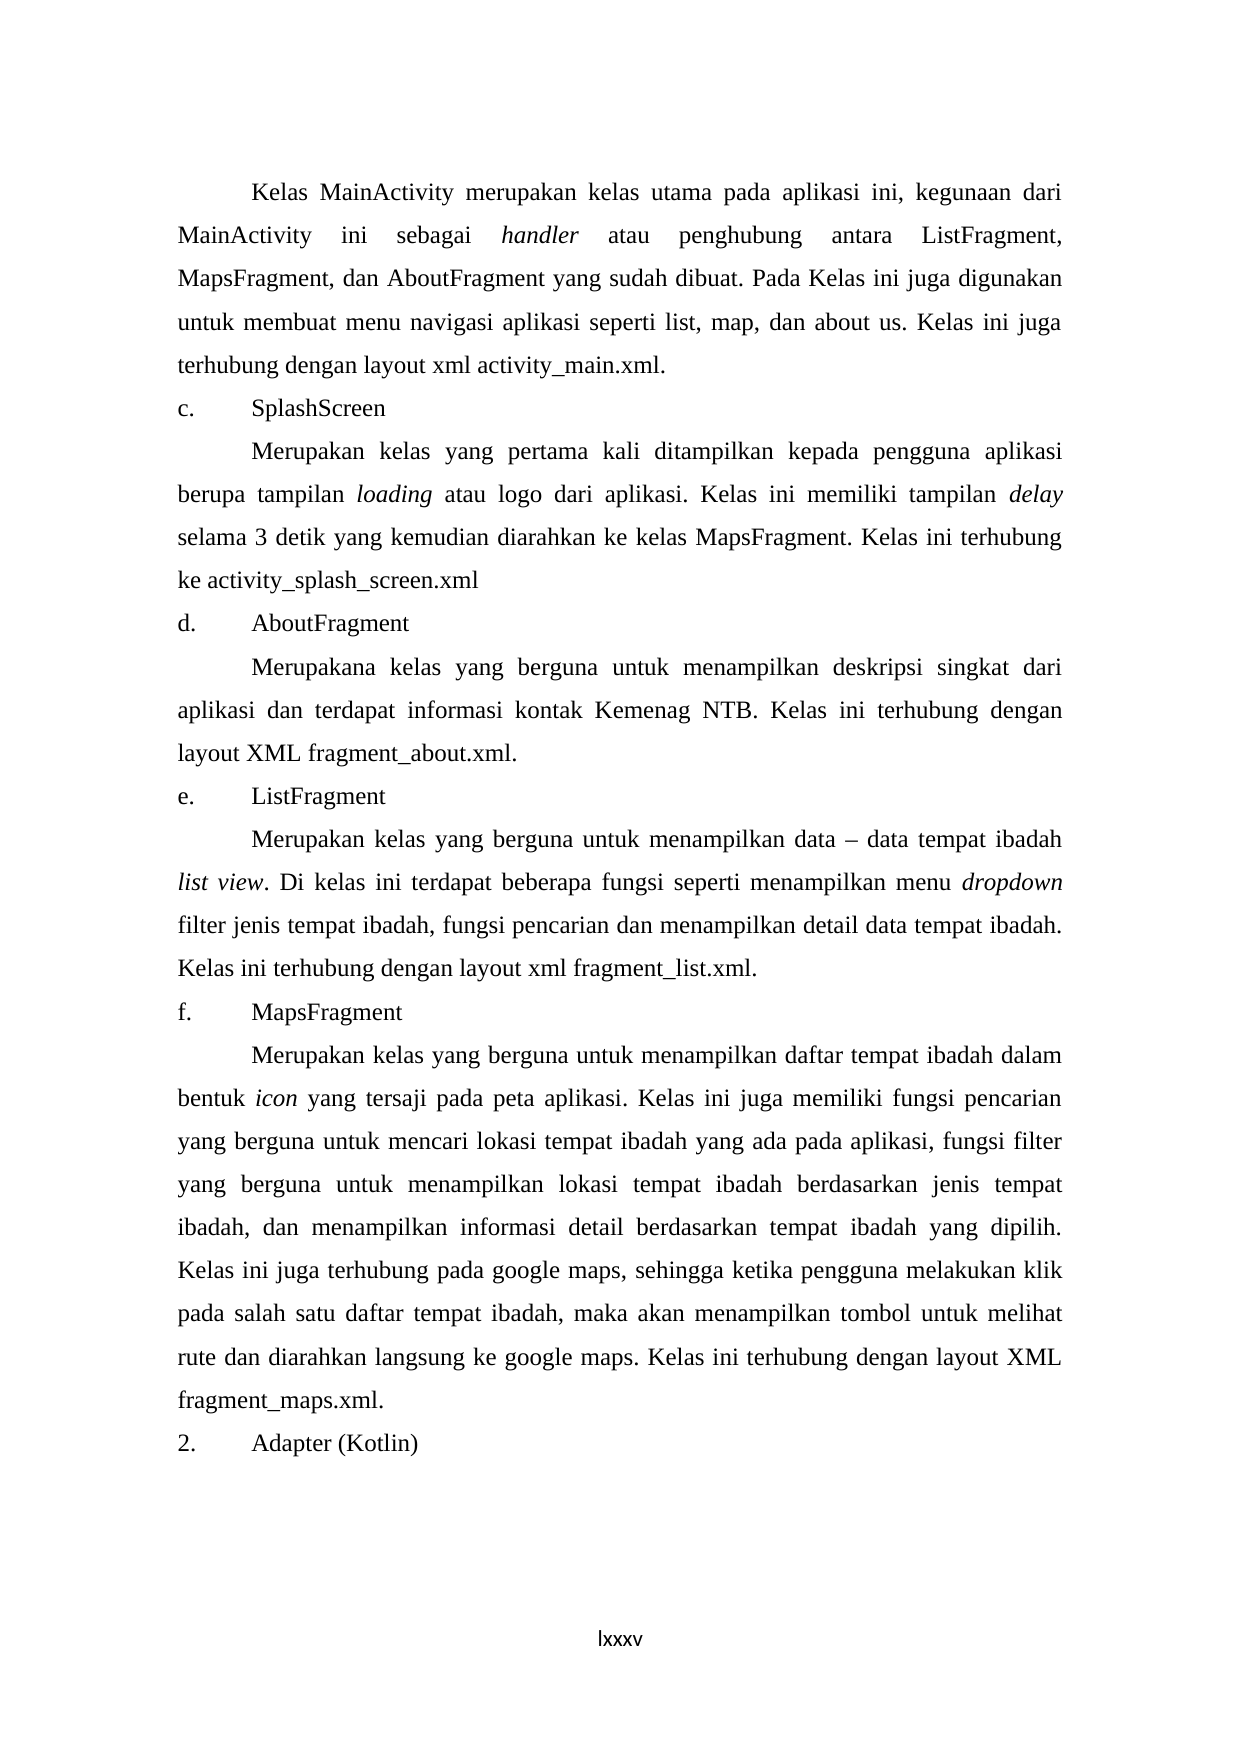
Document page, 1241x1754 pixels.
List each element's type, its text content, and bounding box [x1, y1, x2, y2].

list MapsFragment [177, 997, 1063, 1025]
text Merupakan kelas yang berguna untuk menampilkan daftar tempat ibadah dalam bentuk icon yang tersaji pada peta aplikasi. Kelas ini juga memiliki fungsi pencarian yang berguna untuk mencari lokasi tempat ibadah yang ada pada aplikasi, fungsi filter yang berguna untuk menampilkan lokasi tempat ibadah berdasarkan jenis tempat ibadah, dan menampilkan informasi detail berdasarkan tempat ibadah yang dipilih. Kelas ini juga terhubung pada google maps, sehingga ketika pengguna melakukan klik pada salah satu daftar tempat ibadah, maka akan menampilkan tombol untuk melihat rute dan diarahkan langsung ke google maps. Kelas ini terhubung dengan layout XML fragment_maps.xml. [177, 1040, 1063, 1413]
text Kelas MainActivity merupakan kelas utama pada aplikasi ini, kegunaan dari MainActivity ini sebagai handler atau penghubung antara ListFragment, MapsFragment, dan AboutFragment yang sudah dibuat. Pada Kelas ini juga digunakan untuk membuat menu navigasi aplikasi seperti list, map, dan about us. Kelas ini juga terhubung dengan layout xml activity_main.xml. [177, 177, 1063, 378]
list AboutFragment [177, 608, 1063, 637]
list SplashScreen [177, 393, 1063, 422]
list ListFragment [177, 781, 1063, 810]
text Merupakana kelas yang berguna untuk menampilkan deskripsi singkat dari aplikasi dan terdapat informasi kontak Kemenag NTB. Kelas ini terhubung dengan layout XML fragment_about.xml. [177, 652, 1063, 767]
list Adapter (Kotlin) [177, 1428, 1063, 1457]
text Merupakan kelas yang berguna untuk menampilkan data – data tempat ibadah list view. Di kelas ini terdapat beberapa fungsi seperti menampilkan menu dropdown filter jenis tempat ibadah, fungsi pencarian dan menampilkan detail data tempat ibadah. Kelas ini terhubung dengan layout xml fragment_list.xml. [177, 824, 1063, 982]
text Merupakan kelas yang pertama kali ditampilkan kepada pengguna aplikasi berupa tampilan loading atau logo dari aplikasi. Kelas ini memiliki tampilan delay selama 3 detik yang kemudian diarahkan ke kelas MapsFragment. Kelas ini terhubung ke activity_splash_screen.xml [177, 436, 1063, 594]
